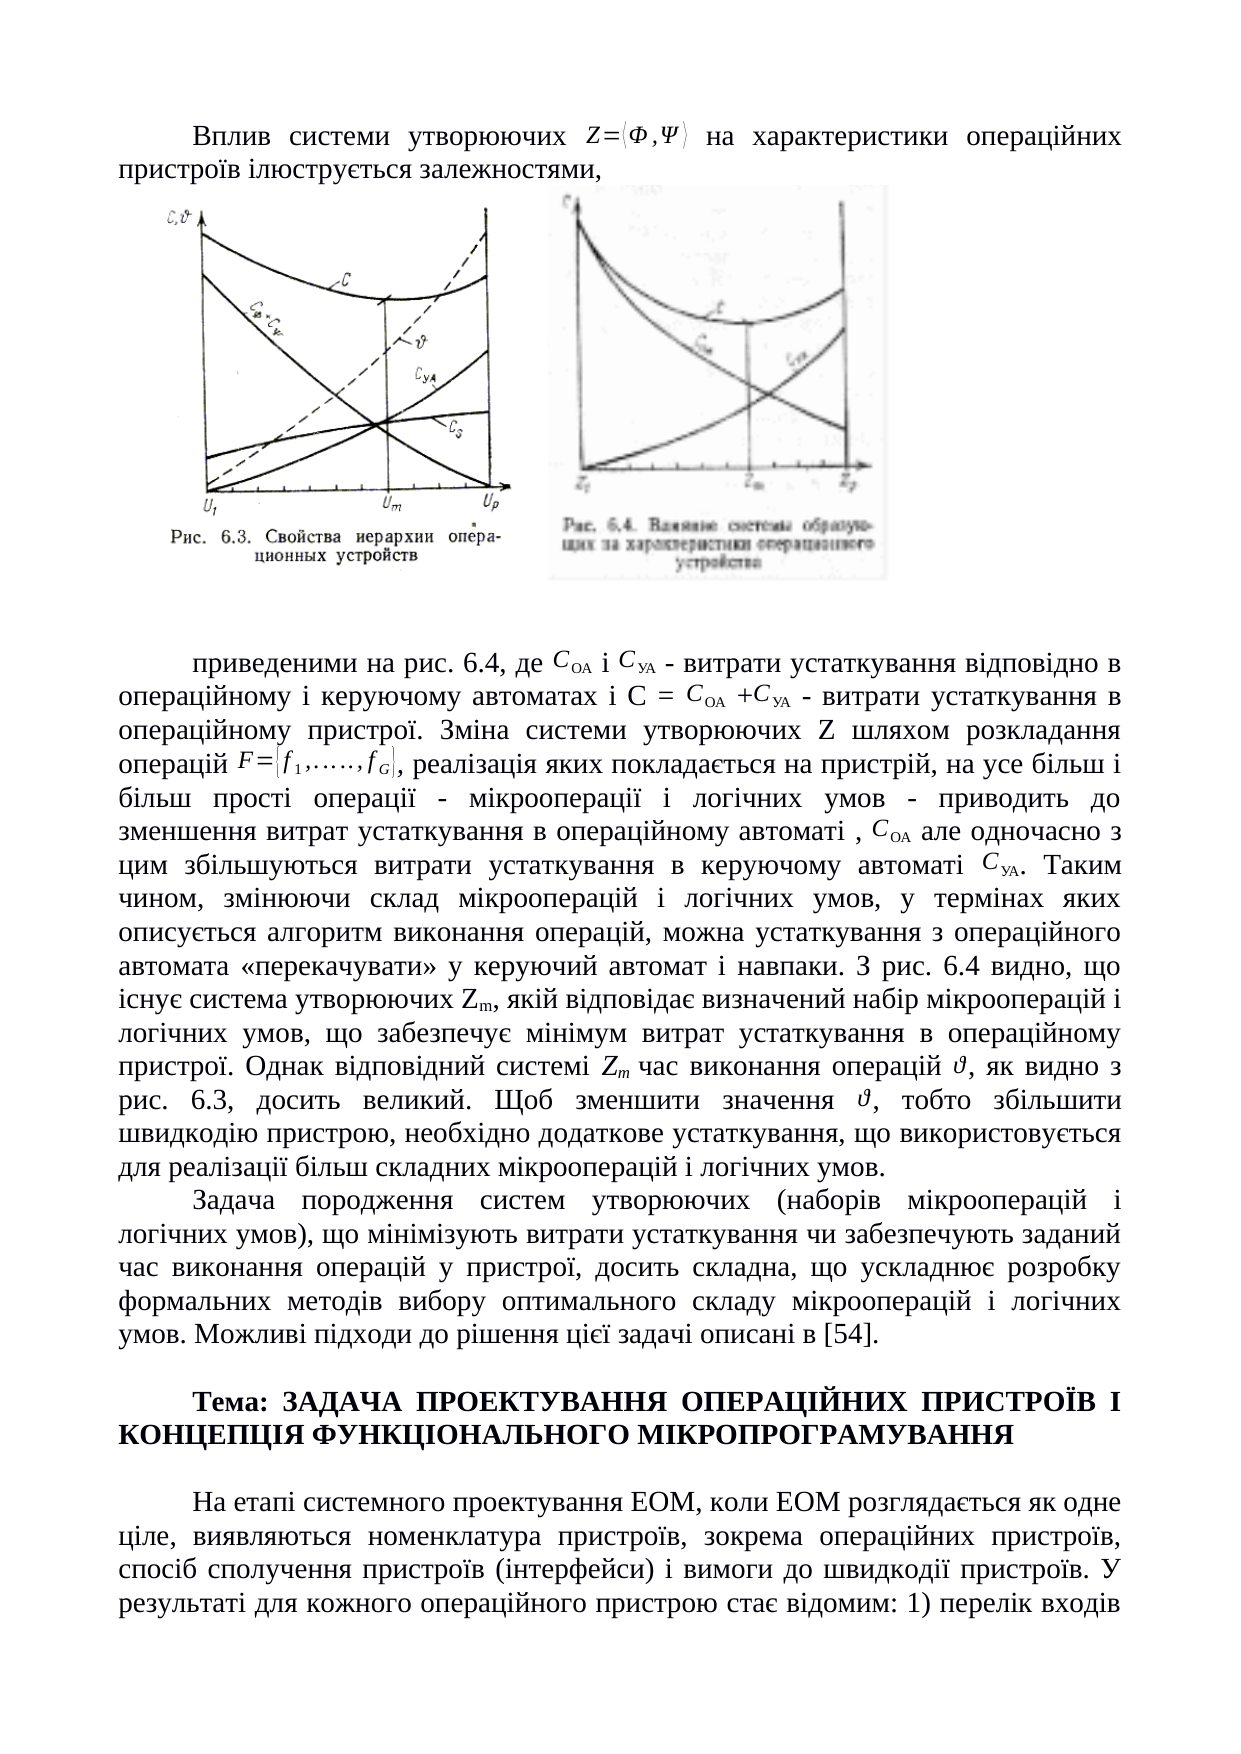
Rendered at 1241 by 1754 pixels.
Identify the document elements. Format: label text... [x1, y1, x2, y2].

text Тема: ЗАДАЧА ПРОЕКТУВАННЯ ОПЕРАЦІЙНИХ ПРИСТРОЇВ І КОНЦЕПЦІЯ ФУНКЦІОНАЛЬНОГО МІКРОПРОГРАМУВАННЯ [118, 1384, 1122, 1451]
text приведеними на рис. 6.4, де і - витрати устаткування відповідно в операційному і керуючому автоматах і С = + - витрати устаткування в операційному пристрої. Зміна системи утворюючих Z шляхом розкладання операцій , реалізація яких покладається на пристрій, на усе більш і більш прості операції - мікрооперації і логічних умов - приводить до зменшення витрат устаткування в операційному автоматі , але одночасно з цим збільшуються витрати устаткування в керуючому автоматі . Таким чином, змінюючи склад мікрооперацій і логічних умов, у термінах яких описується алгоритм виконання операцій, можна устаткування з операційного автомата «перекачувати» у керуючий автомат і навпаки. З рис. 6.4 видно, що існує система утворюючих Zm, якій відповідає визначений набір мікрооперацій і логічних умов, що забезпечує мінімум витрат устаткування в операційному пристрої. Однак відповідний системі Zm час виконання операцій , як видно з рис. 6.3, досить великий. Щоб зменшити значення , тобто збільшити швидкодію пристрою, необхідно додаткове устаткування, що використовується для реалізації більш складних мікрооперацій і логічних умов. [118, 645, 1122, 1182]
picture [162, 197, 529, 574]
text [118, 1484, 1122, 1618]
text Задача породження систем утворюючих (наборів мікрооперацій і логічних умов), що мінімізують витрати устаткування чи забезпечують заданий час виконання операцій у пристрої, досить складна, що ускладнює розробку формальних методів вибору оптимального складу мікрооперацій і логічних умов. Можливі підходи до рішення цієї задачі описані в [54]. [118, 1182, 1122, 1350]
text Вплив системи утворюючих на характеристики операційних пристроїв ілюструється залежностями, [118, 118, 1122, 185]
